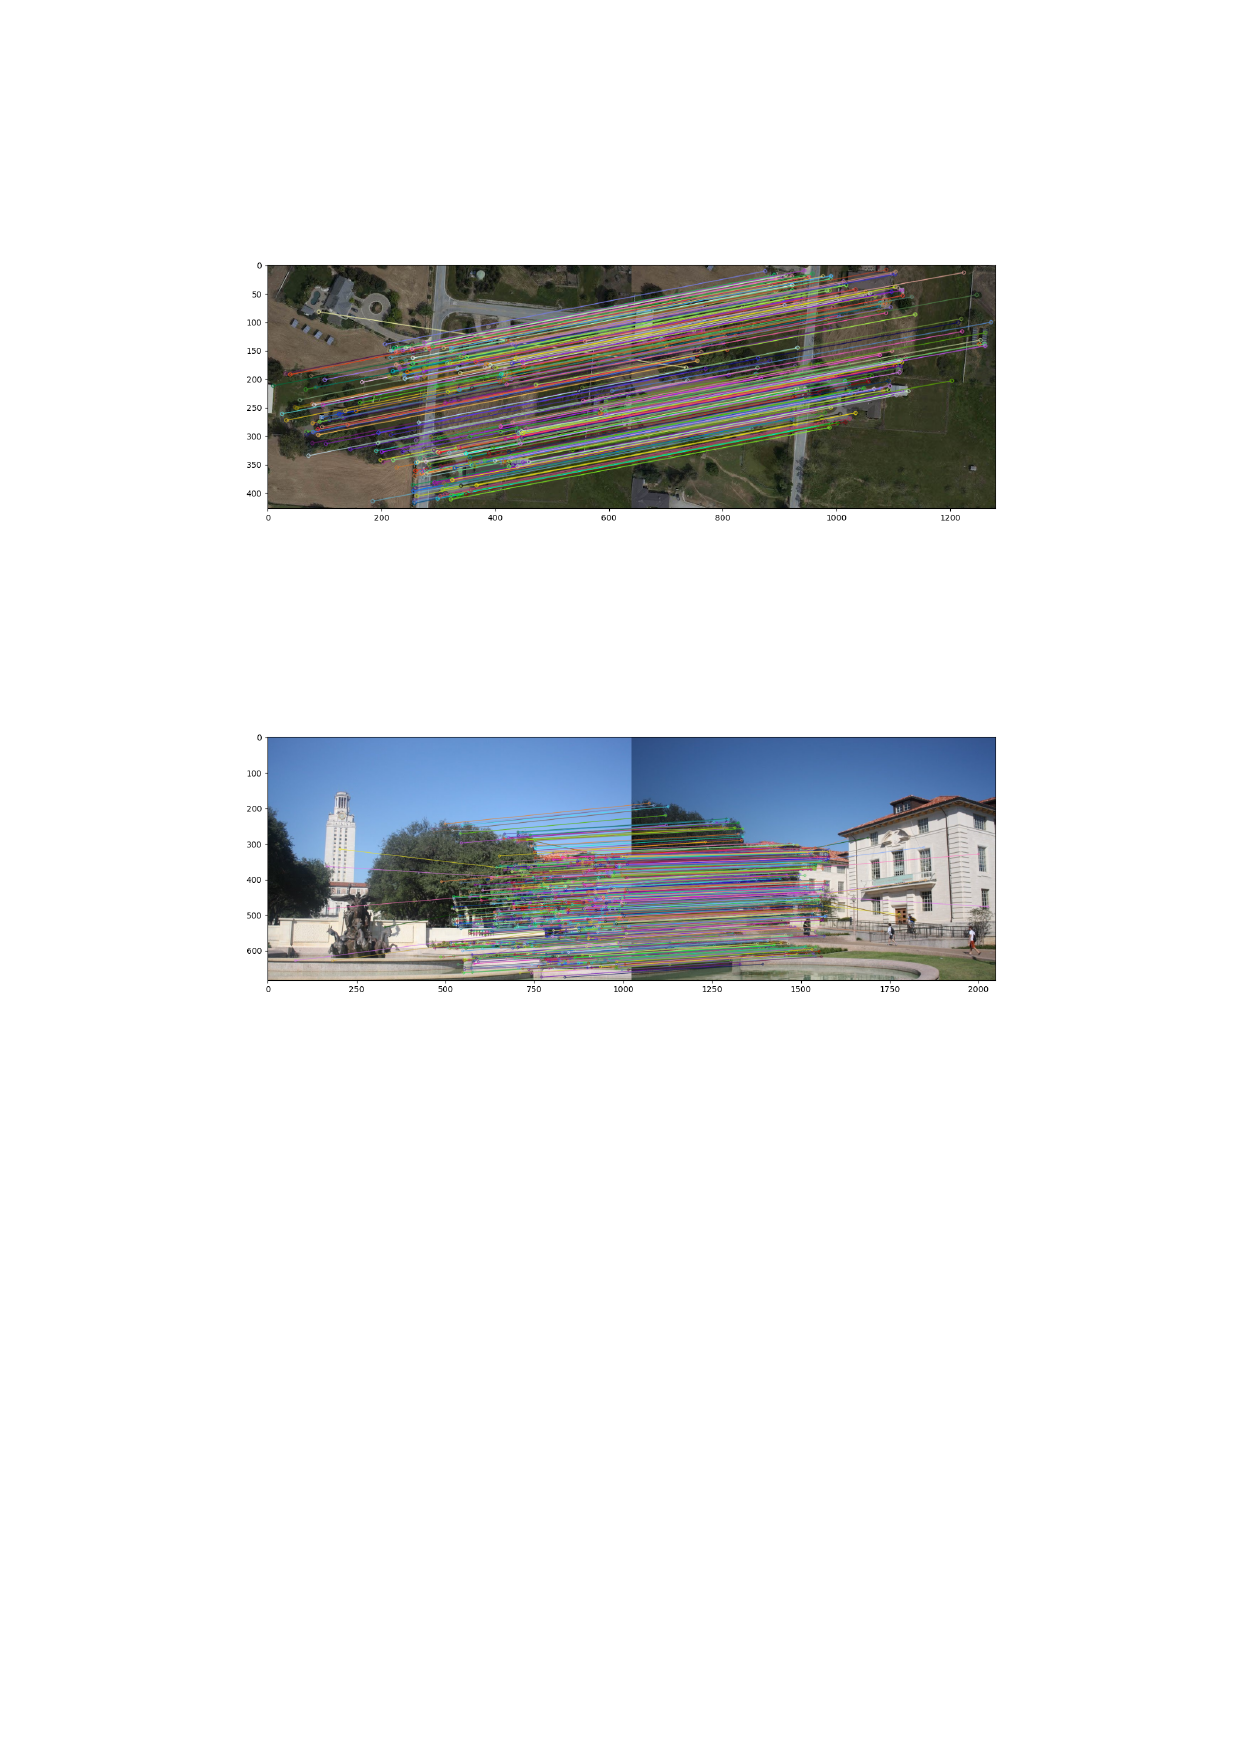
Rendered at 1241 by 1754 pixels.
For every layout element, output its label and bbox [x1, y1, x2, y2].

picture [150, 150, 1088, 619]
picture [150, 621, 1088, 1091]
